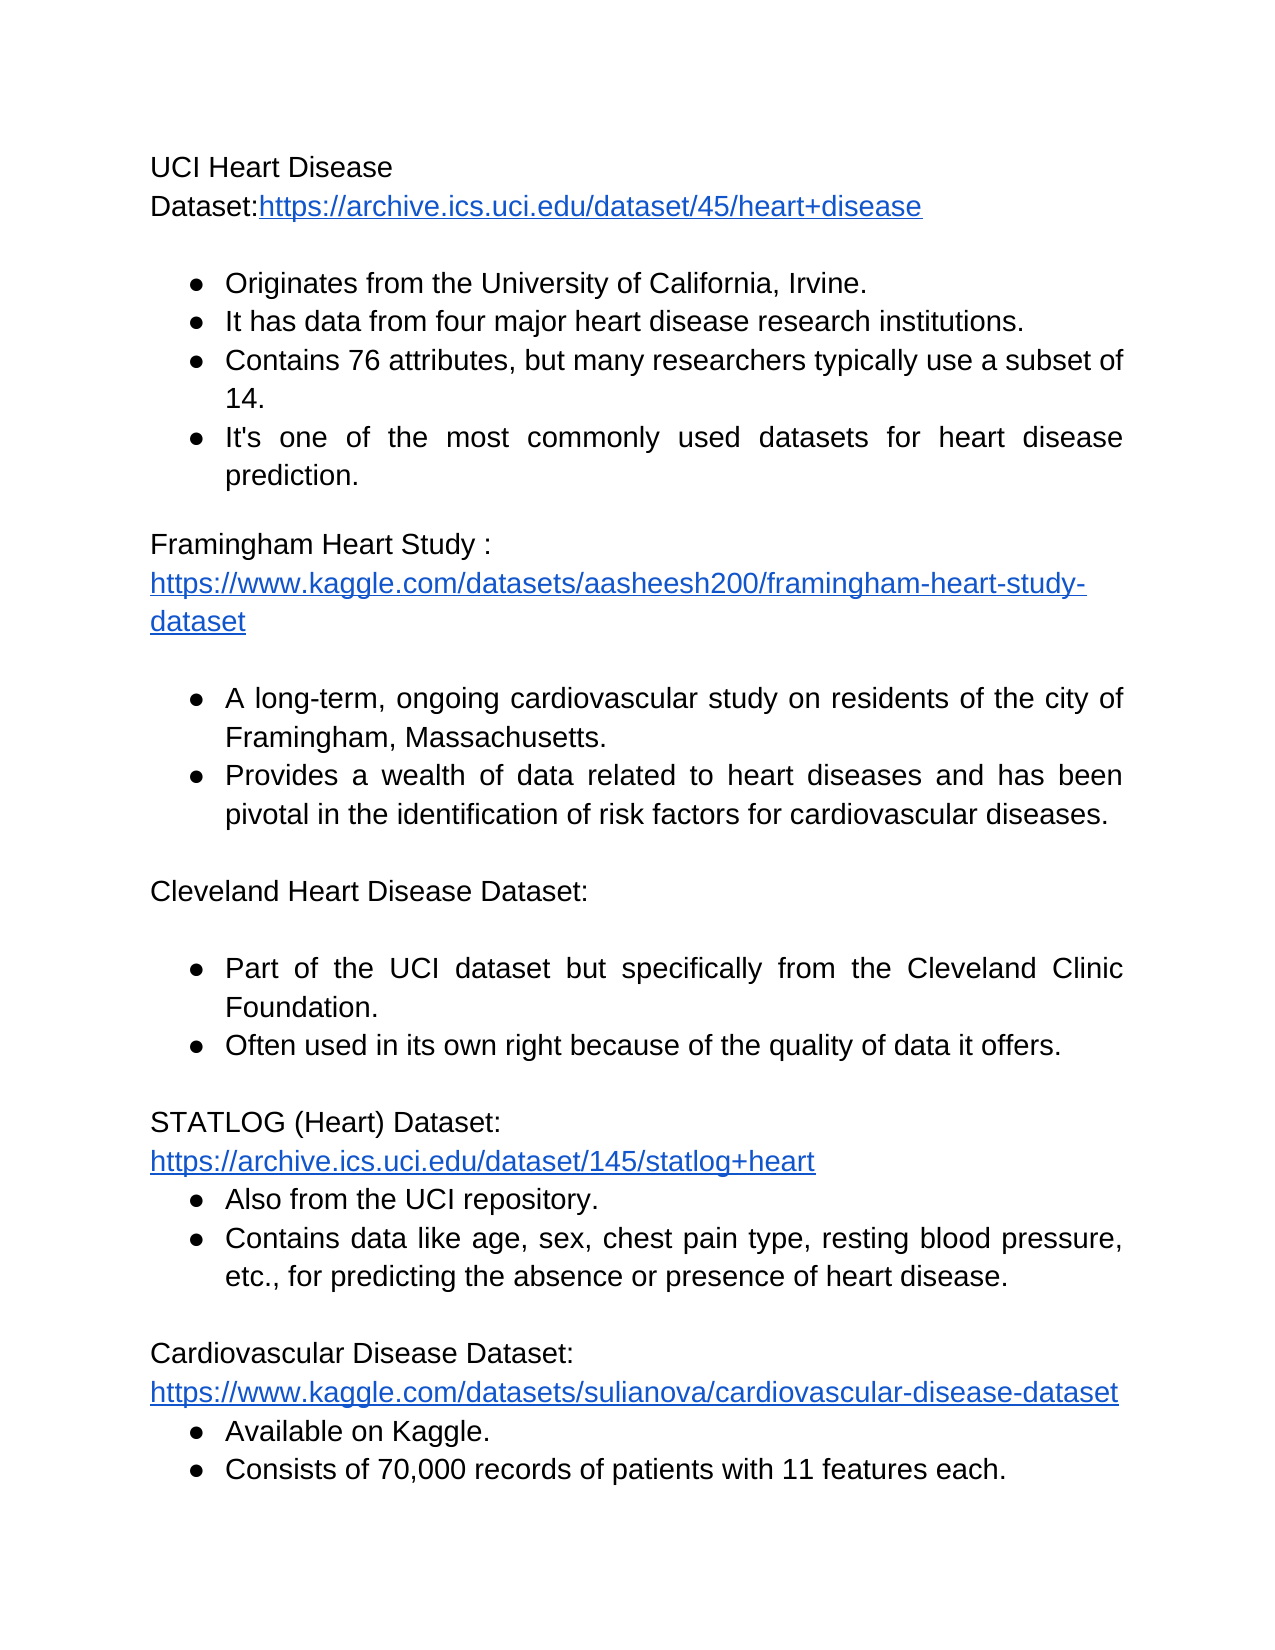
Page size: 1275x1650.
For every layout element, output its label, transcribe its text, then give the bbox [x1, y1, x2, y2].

list Originates from the University of California, Irvine. [187, 266, 1125, 299]
text Framingham Heart Study : https://www.kaggle.com/datasets/aasheesh200/framingham-heart-study-dataset [150, 527, 1125, 638]
list It has data from four major heart disease research institutions. [187, 304, 1125, 338]
list A long-term, ongoing cardiovascular study on residents of the city of Framingham, Massachusetts. [187, 681, 1125, 753]
text Cleveland Heart Disease Dataset: [150, 874, 1125, 907]
text STATLOG (Heart) Dataset: https://archive.ics.uci.edu/dataset/145/statlog+heart [150, 1105, 1125, 1177]
list Part of the UCI dataset but specifically from the Cleveland Clinic Foundation. [187, 951, 1125, 1023]
list Also from the UCI repository. [187, 1182, 1125, 1216]
list Available on Kaggle. [187, 1413, 1125, 1447]
text Cardiovascular Disease Dataset: https://www.kaggle.com/datasets/sulianova/cardiovascular-disease-dataset [150, 1336, 1125, 1408]
list Contains data like age, sex, chest pain type, resting blood pressure, etc., for predicting the absence or presence of heart disease. [187, 1221, 1125, 1293]
list Provides a wealth of data related to heart diseases and has been pivotal in the identification of risk factors for cardiovascular diseases. [187, 758, 1125, 830]
list Contains 76 attributes, but many researchers typically use a subset of 14. [187, 343, 1125, 415]
list Consists of 70,000 records of patients with 11 features each. [187, 1452, 1125, 1486]
list Often used in its own right because of the quality of data it offers. [187, 1028, 1125, 1062]
list It's one of the most commonly used datasets for heart disease prediction. [187, 420, 1125, 492]
text UCI Heart Disease Dataset:https://archive.ics.uci.edu/dataset/45/heart+disease [150, 150, 1125, 222]
